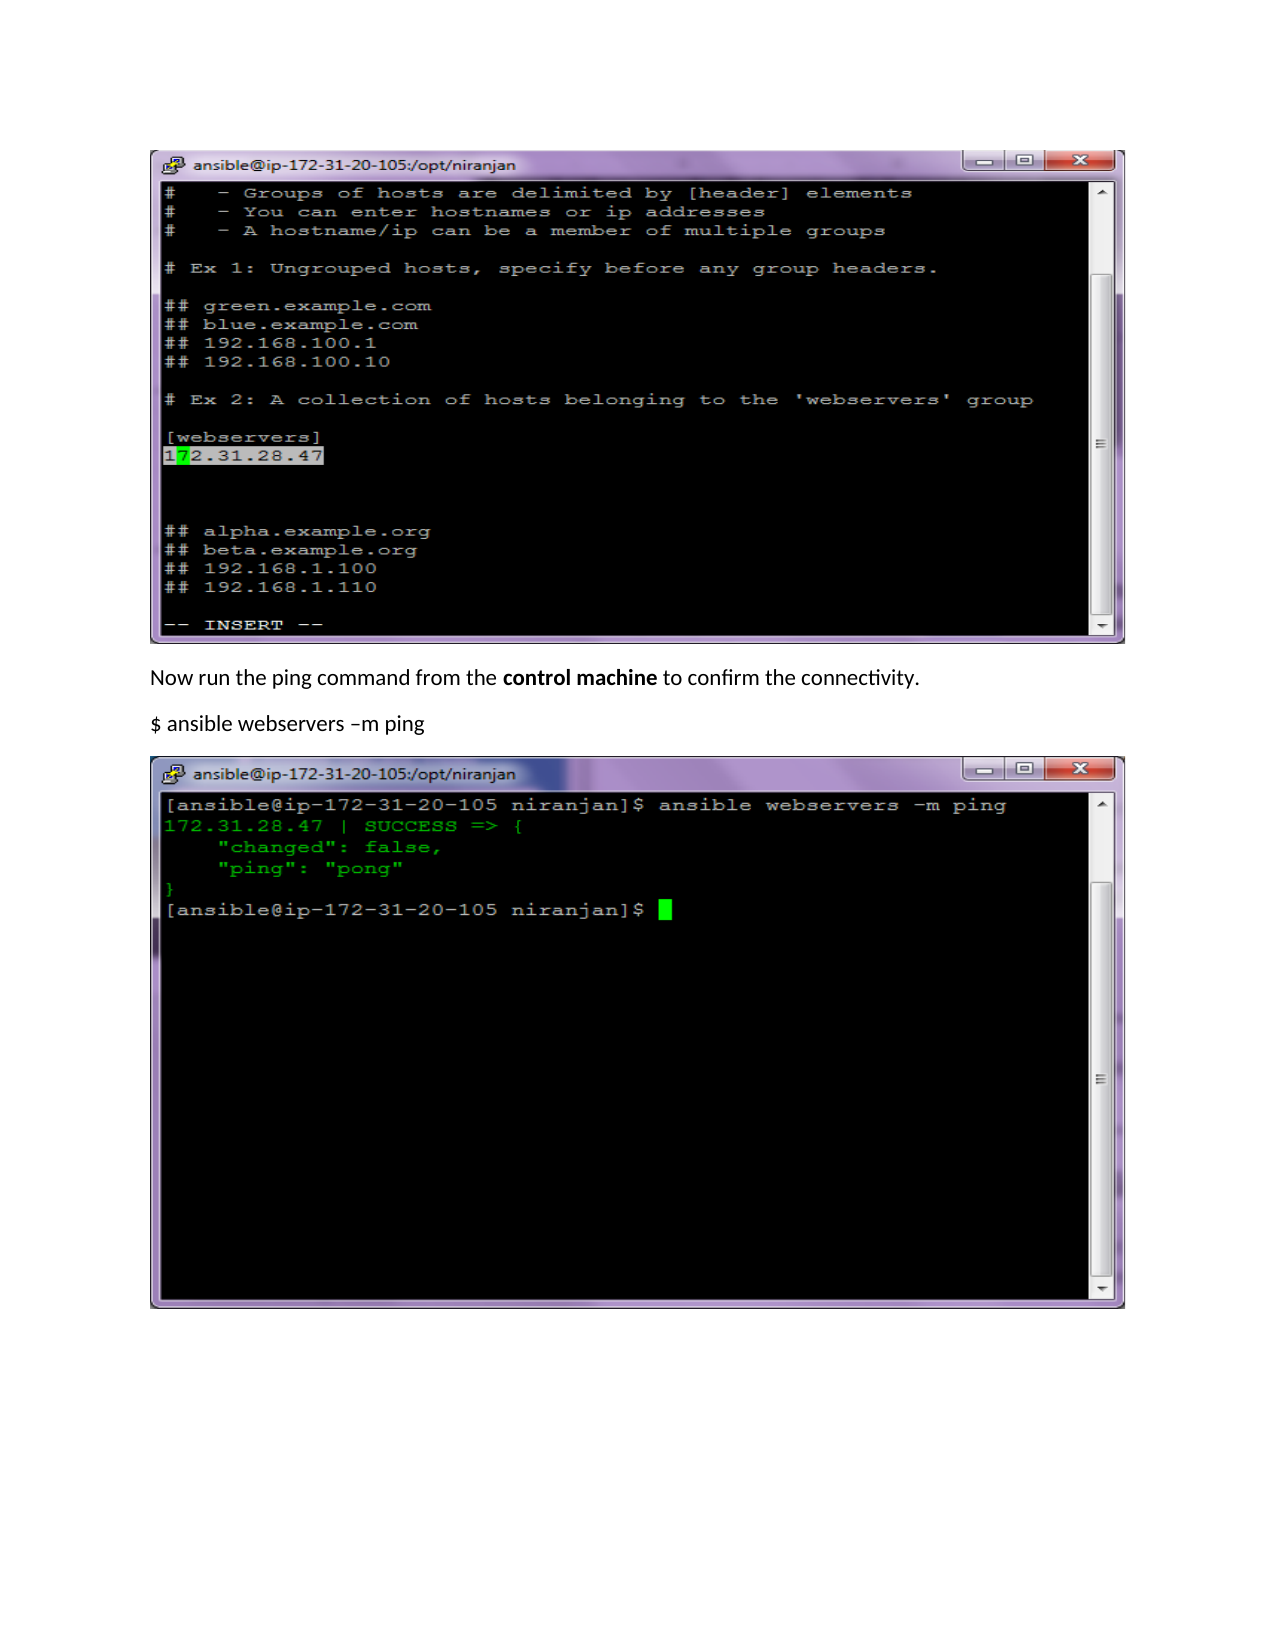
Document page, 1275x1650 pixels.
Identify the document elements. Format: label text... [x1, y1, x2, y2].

picture [150, 756, 1125, 1309]
text Now run the ping command from the control machine to confirm the connectivity. [150, 663, 1153, 691]
picture [150, 150, 1125, 644]
text $ ansible webservers –m ping [150, 709, 1153, 737]
